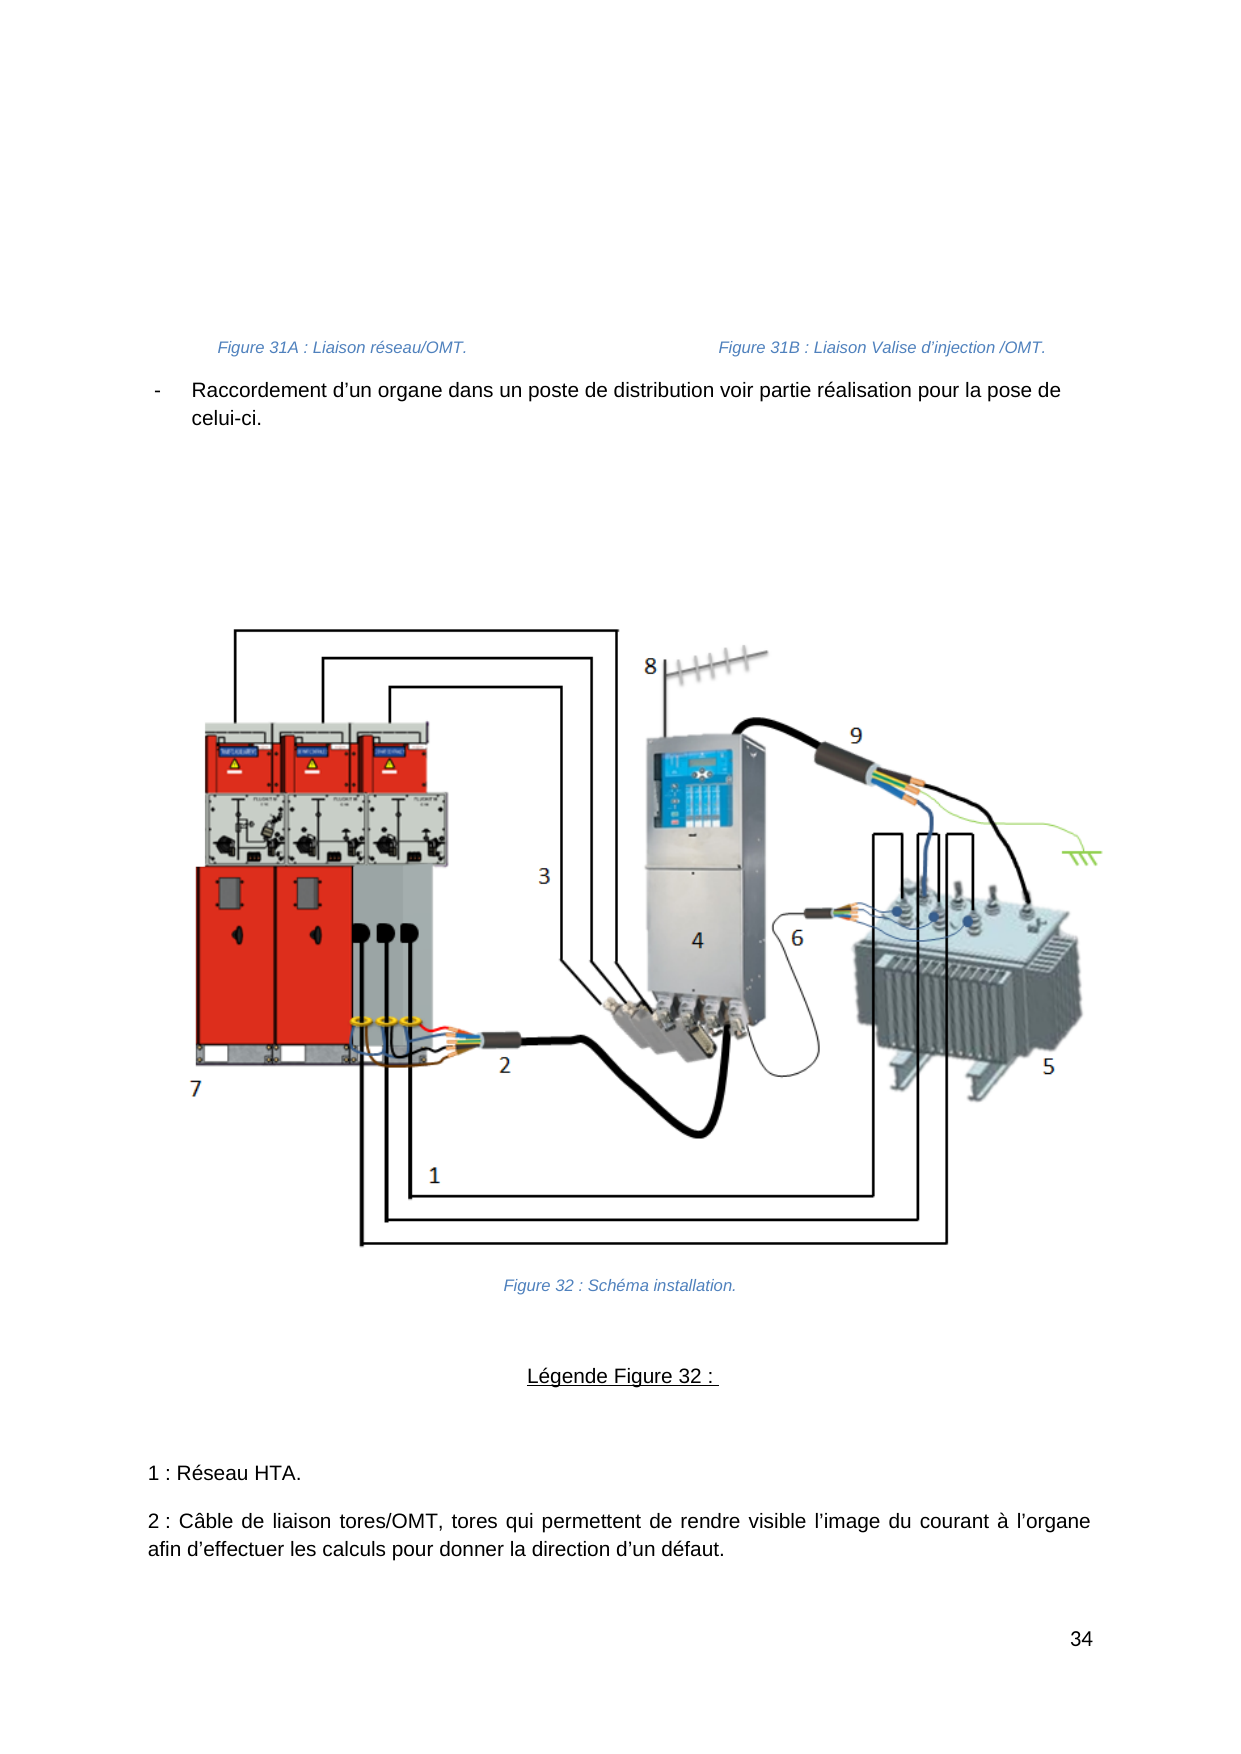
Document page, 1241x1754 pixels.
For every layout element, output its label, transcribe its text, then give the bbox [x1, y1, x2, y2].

text 1 : Réseau HTA. [148, 1461, 1093, 1485]
text Légende Figure 32 : [148, 1364, 1093, 1388]
picture [162, 616, 1108, 1262]
text Figure 31A : Liaison réseau/OMT. Figure 31B : Liaison Valise d’injection /OMT. [148, 338, 1093, 357]
list Raccordement d’un organe dans un poste de distribution voir partie réalisation pour la pose de celui-ci. [154, 378, 1093, 430]
text Figure 32 : Schéma installation. [148, 1276, 1093, 1295]
text 2 : Câble de liaison tores/OMT, tores qui permettent de rendre visible l’image du courant à l’organe afin d’effectuer les calculs pour donner la direction d’un défaut. [148, 1509, 1093, 1561]
